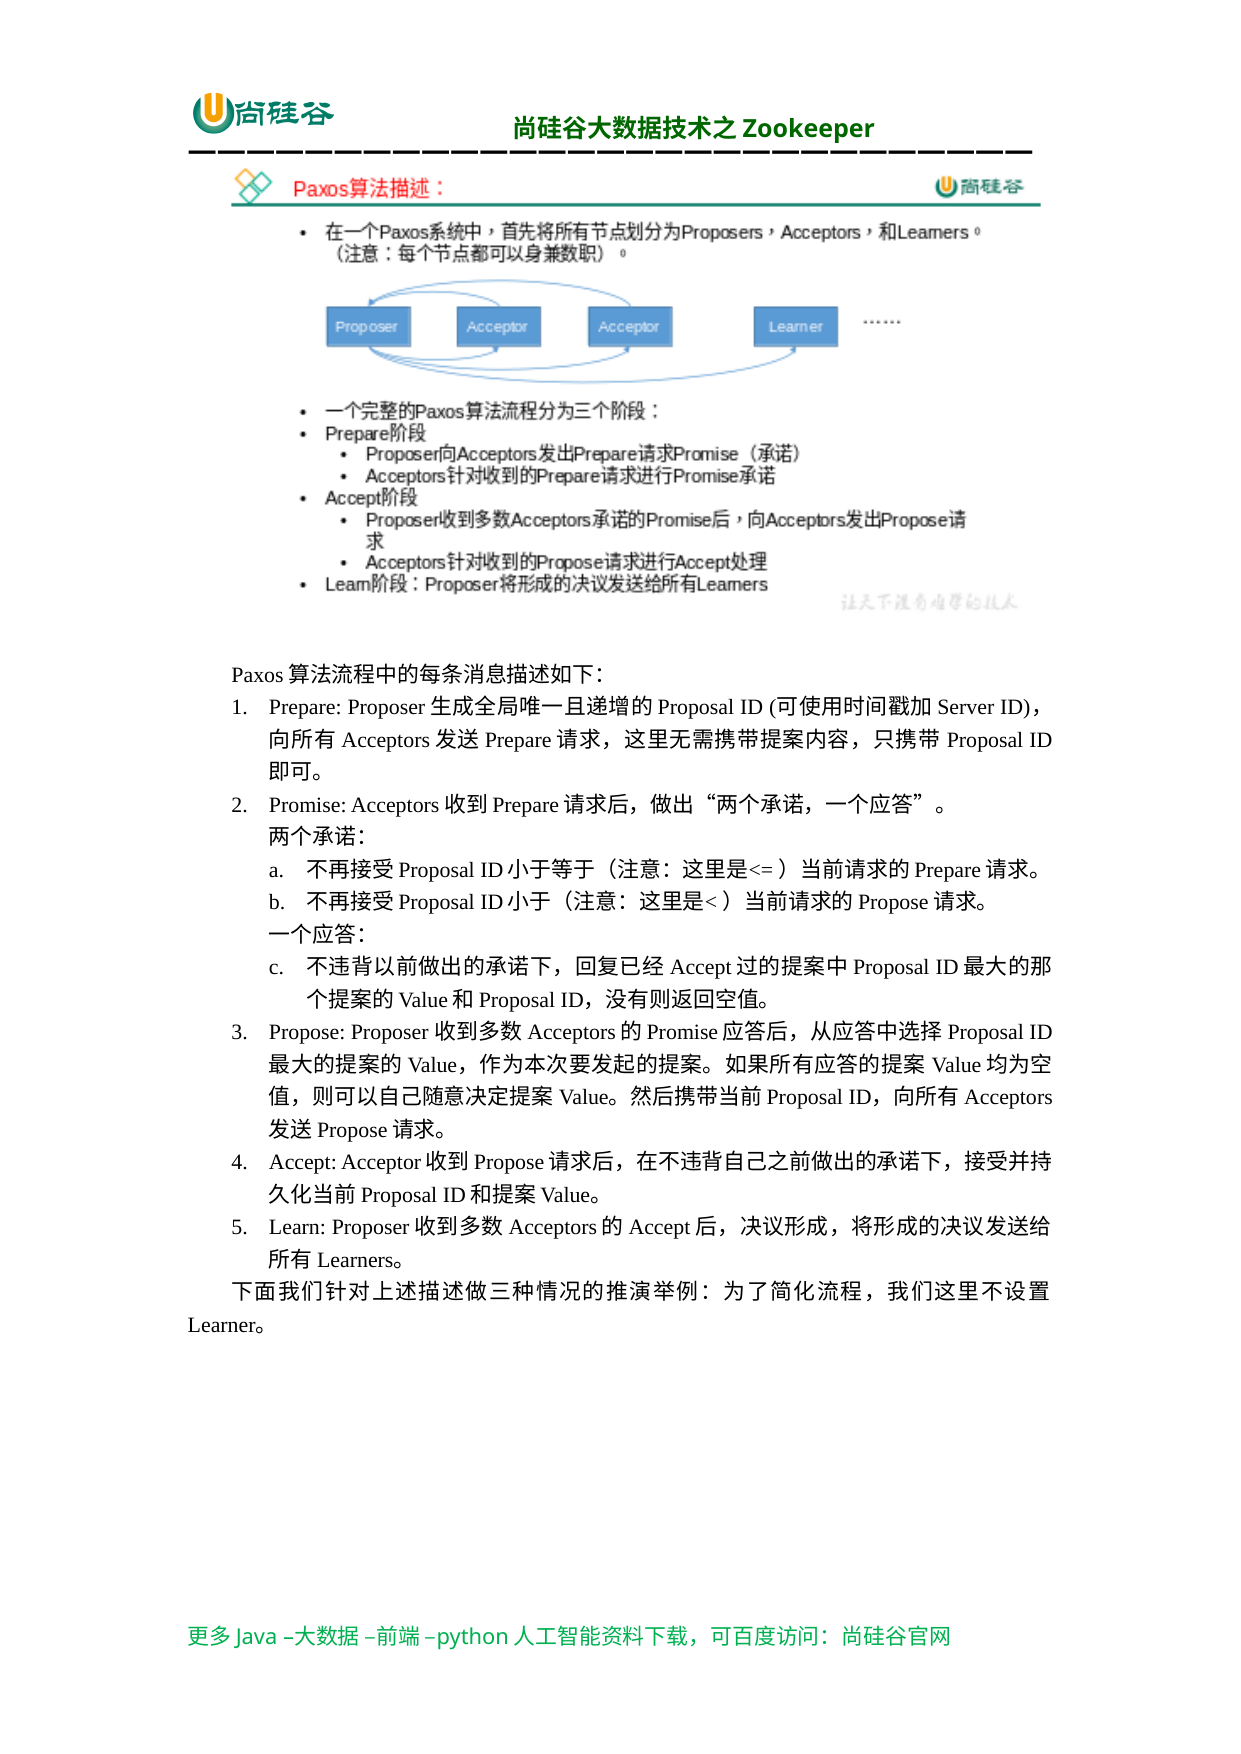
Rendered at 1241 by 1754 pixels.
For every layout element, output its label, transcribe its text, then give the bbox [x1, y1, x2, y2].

list Propose: Proposer 收到多数Acceptors的Promise应答后，从应答中选择Proposal ID最大的提案的Value，作为本次要发起的提案。如果所有应答的提案Value均为空值，则可以自己随意决定提案Value。然后携带当前Proposal ID，向所有Acceptors发送Propose请求。 [231, 1014, 1053, 1144]
list Promise: Acceptors收到Prepare请求后，做出“两个承诺，一个应答”。 [231, 786, 1053, 819]
text Paxos算法流程中的每条消息描述如下： [187, 656, 1053, 689]
list 不违背以前做出的承诺下，回复已经Accept过的提案中Proposal ID最大的那个提案的Value和Proposal ID，没有则返回空值。 [269, 949, 1053, 1014]
list Accept: Acceptor收到Propose请求后，在不违背自己之前做出的承诺下，接受并持久化当前Proposal ID和提案Value。 [231, 1144, 1053, 1209]
list 不再接受Proposal ID小于（注意：这里是< ）当前请求的Propose请求。 [269, 884, 1053, 916]
text 两个承诺： [225, 819, 1053, 851]
list Prepare: Proposer生成全局唯一且递增的Proposal ID (可使用时间戳加Server ID)，向所有Acceptors发送Prepare请求，这里无需携带提案内容，只携带Proposal ID即可。 [231, 689, 1053, 786]
picture [187, 88, 338, 138]
text 下面我们针对上述描述做三种情况的推演举例：为了简化流程，我们这里不设置Learner。 [187, 1274, 1053, 1339]
list 不再接受Proposal ID小于等于（注意：这里是<= ）当前请求的Prepare请求。 [269, 851, 1053, 884]
text 一个应答： [225, 916, 1053, 949]
list Learn: Proposer收到多数Acceptors的Accept后，决议形成，将形成的决议发送给所有Learners。 [231, 1209, 1053, 1274]
